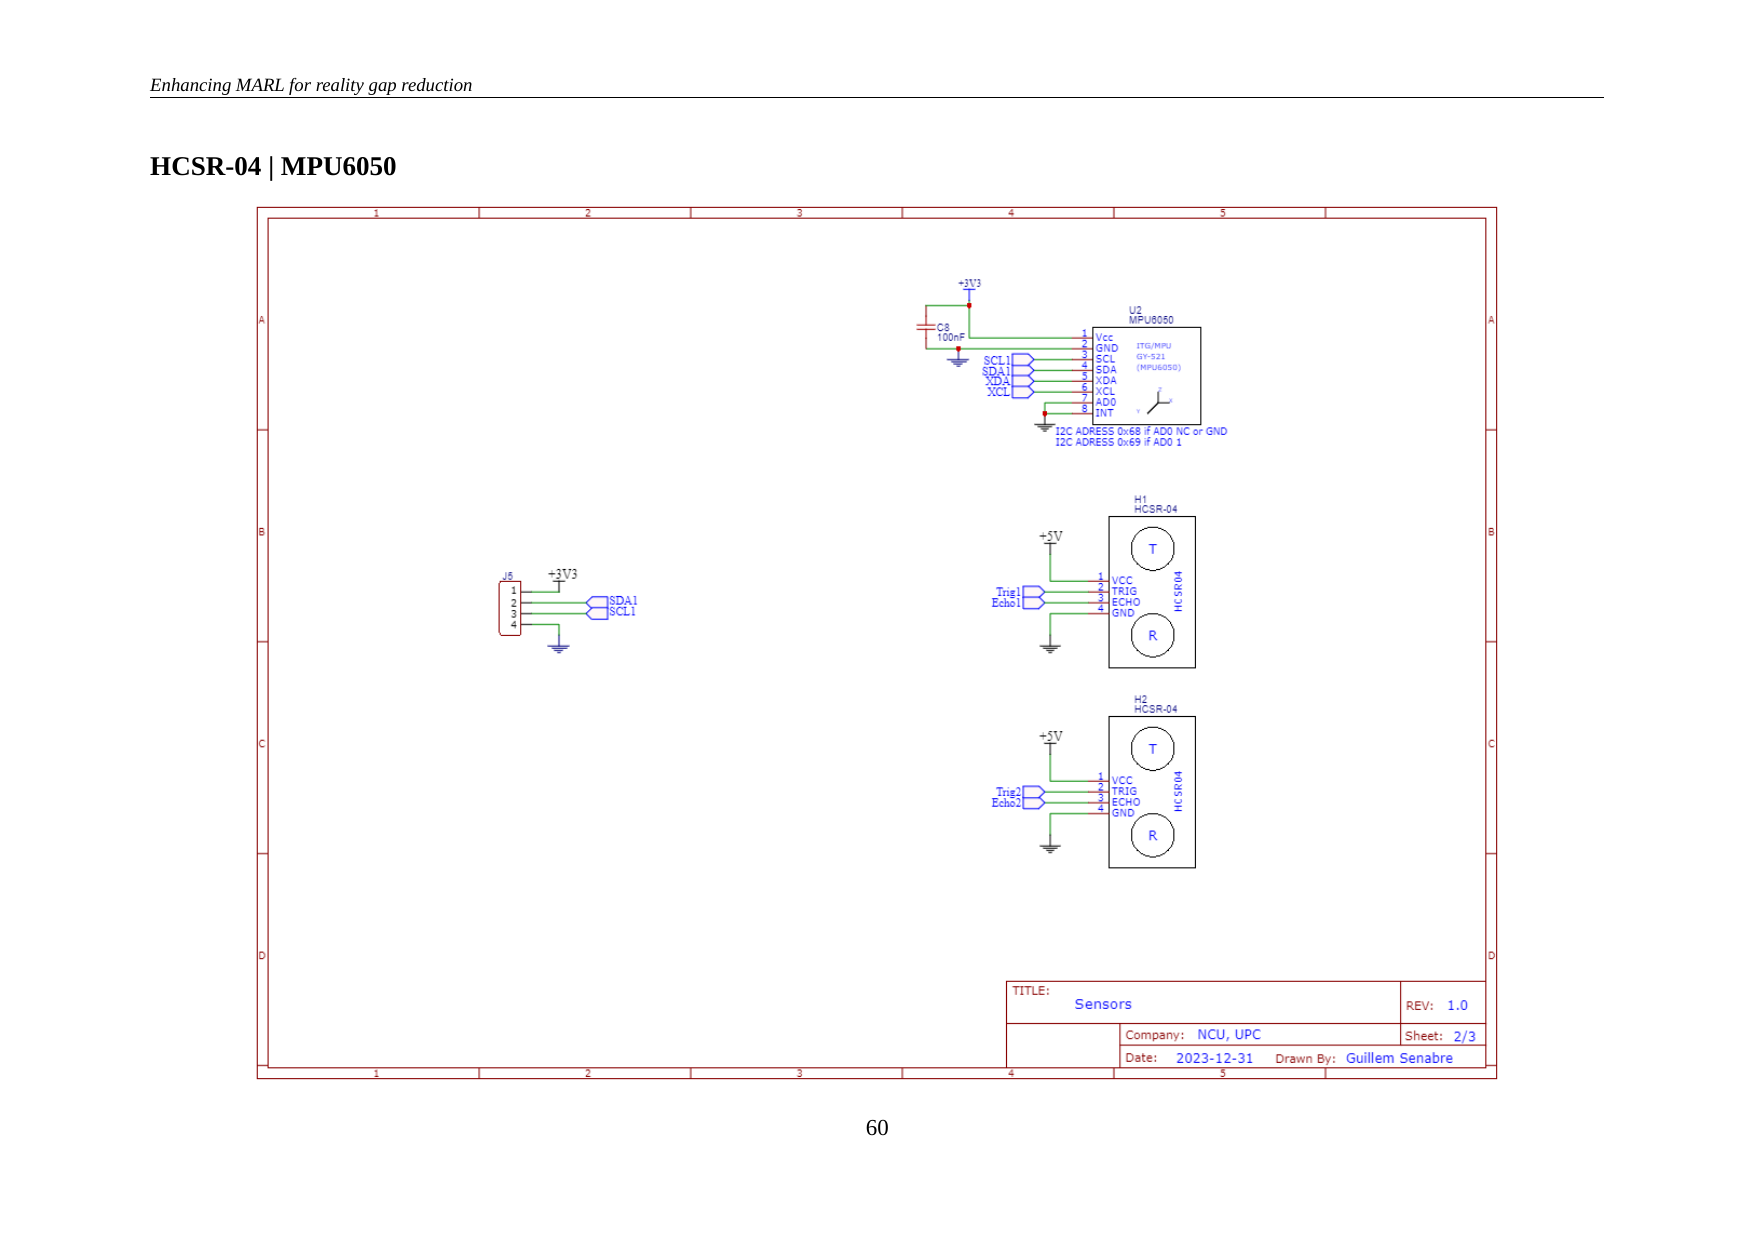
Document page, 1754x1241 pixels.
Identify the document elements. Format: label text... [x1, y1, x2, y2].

picture [246, 195, 1508, 1090]
subtitle HCSR-04 | MPU6050 [150, 150, 1604, 181]
